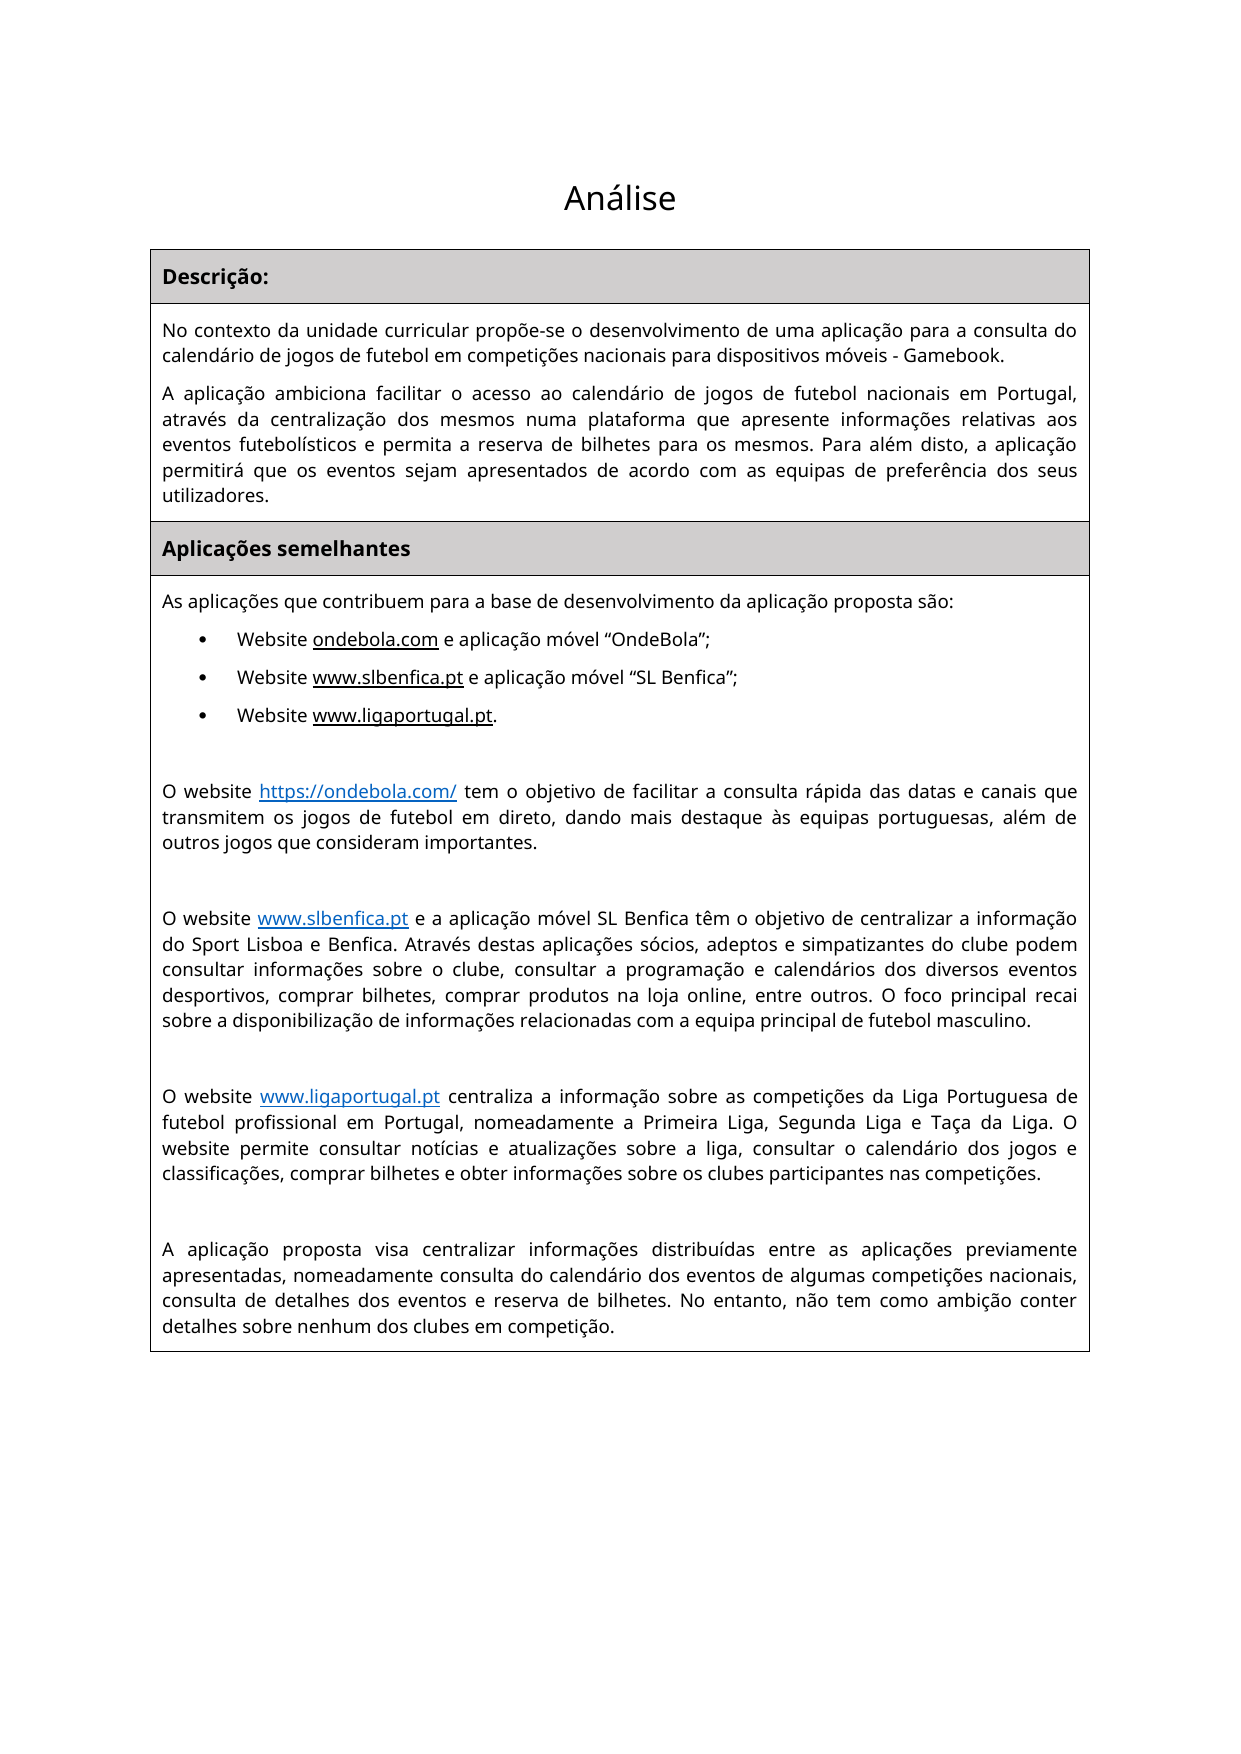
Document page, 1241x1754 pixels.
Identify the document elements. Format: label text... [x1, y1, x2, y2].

table_cell As aplicações que contribuem para a base de desenvolvimento da aplicação proposta são: Website ondebola.com e aplicação móvel “OndeBola”; Website www.slbenfica.pt e aplicação móvel “SL Benfica”; Website www.ligaportugal.pt. O website https://ondebola.com/ tem o objetivo de facilitar a consulta rápida das datas e canais que transmitem os jogos de futebol em direto, dando mais destaque às equipas portuguesas, além de outros jogos que consideram importantes. O website www.slbenfica.pt e a aplicação móvel SL Benfica têm o objetivo de centralizar a informação do Sport Lisboa e Benfica. Através destas aplicações sócios, adeptos e simpatizantes do clube podem consultar informações sobre o clube, consultar a programação e calendários dos diversos eventos desportivos, comprar bilhetes, comprar produtos na loja online, entre outros. O foco principal recai sobre a disponibilização de informações relacionadas com a equipa principal de futebol masculino. O website www.ligaportugal.pt centraliza a informação sobre as competições da Liga Portuguesa de futebol profissional em Portugal, nomeadamente a Primeira Liga, Segunda Liga e Taça da Liga. O website permite consultar notícias e atualizações sobre a liga, consultar o calendário dos jogos e classificações, comprar bilhetes e obter informações sobre os clubes participantes nas competições. A aplicação proposta visa centralizar informações distribuídas entre as aplicações previamente apresentadas, nomeadamente consulta do calendário dos eventos de algumas competições nacionais, consulta de detalhes dos eventos e reserva de bilhetes. No entanto, não tem como ambição conter detalhes sobre nenhum dos clubes em competição. [151, 576, 1089, 1351]
table_header Descrição: [151, 250, 1089, 303]
subtitle Análise [150, 175, 1090, 220]
table_cell No contexto da unidade curricular propõe-se o desenvolvimento de uma aplicação para a consulta do calendário de jogos de futebol em competições nacionais para dispositivos móveis - Gamebook. A aplicação ambiciona facilitar o acesso ao calendário de jogos de futebol nacionais em Portugal, através da centralização dos mesmos numa plataforma que apresente informações relativas aos eventos futebolísticos e permita a reserva de bilhetes para os mesmos. Para além disto, a aplicação permitirá que os eventos sejam apresentados de acordo com as equipas de preferência dos seus utilizadores. [151, 304, 1089, 521]
table_cell Aplicações semelhantes [151, 522, 1089, 575]
